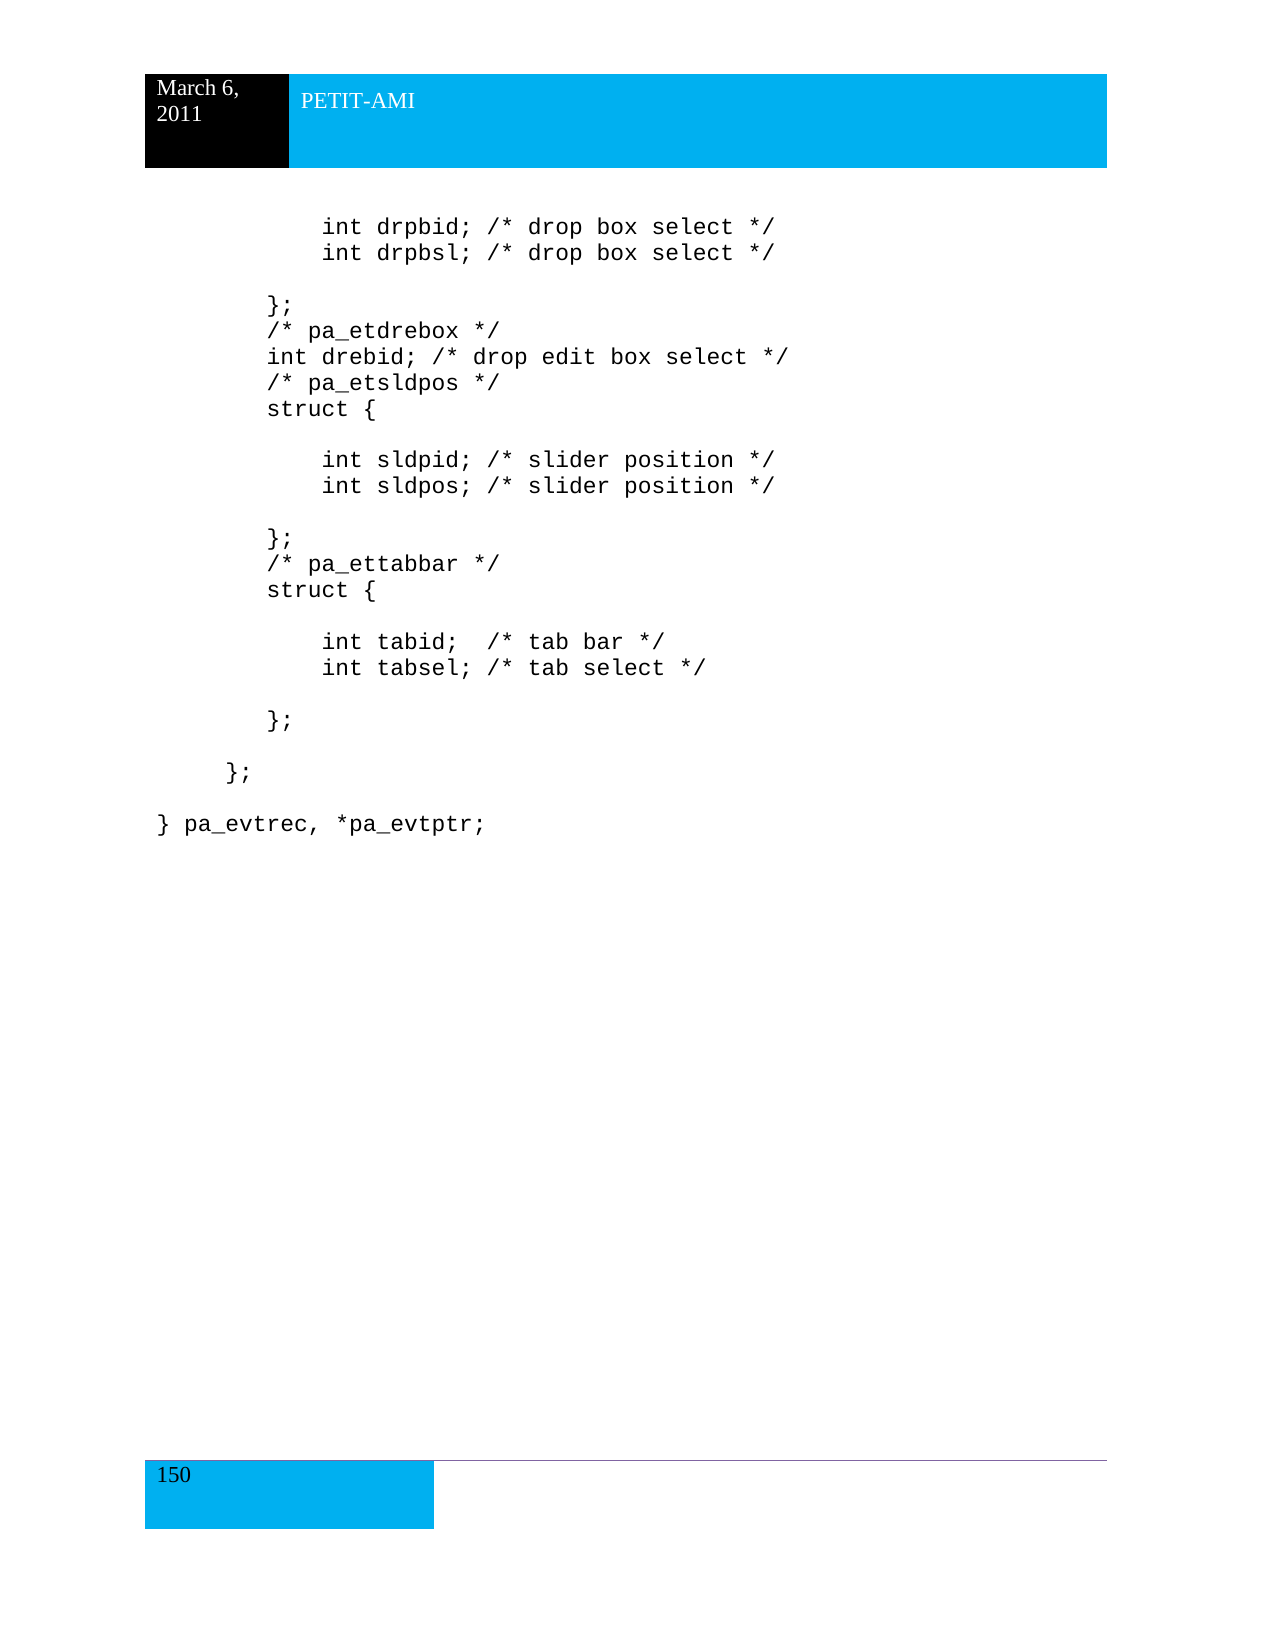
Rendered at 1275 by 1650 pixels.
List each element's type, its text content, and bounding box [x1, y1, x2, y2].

text int tabsel; /* tab select */ [156, 656, 1118, 682]
text struct { [156, 397, 1118, 423]
text int drpbsl; /* drop box select */ [156, 241, 1118, 267]
text /* pa_ettabbar */ [156, 553, 1118, 578]
text }; [156, 527, 1118, 553]
text /* pa_etsldpos */ [156, 371, 1118, 397]
text int drebid; /* drop edit box select */ [156, 345, 1118, 371]
text }; [156, 293, 1118, 319]
text int sldpid; /* slider position */ [156, 449, 1118, 475]
text int sldpos; /* slider position */ [156, 475, 1118, 501]
text struct { [156, 578, 1118, 604]
text }; [156, 708, 1118, 734]
text } pa_evtrec, *pa_evtptr; [156, 812, 1118, 838]
text int tabid; /* tab bar */ [156, 630, 1118, 656]
text /* pa_etdrebox */ [156, 319, 1118, 345]
text int drpbid; /* drop box select */ [156, 215, 1118, 241]
text }; [156, 760, 1118, 786]
